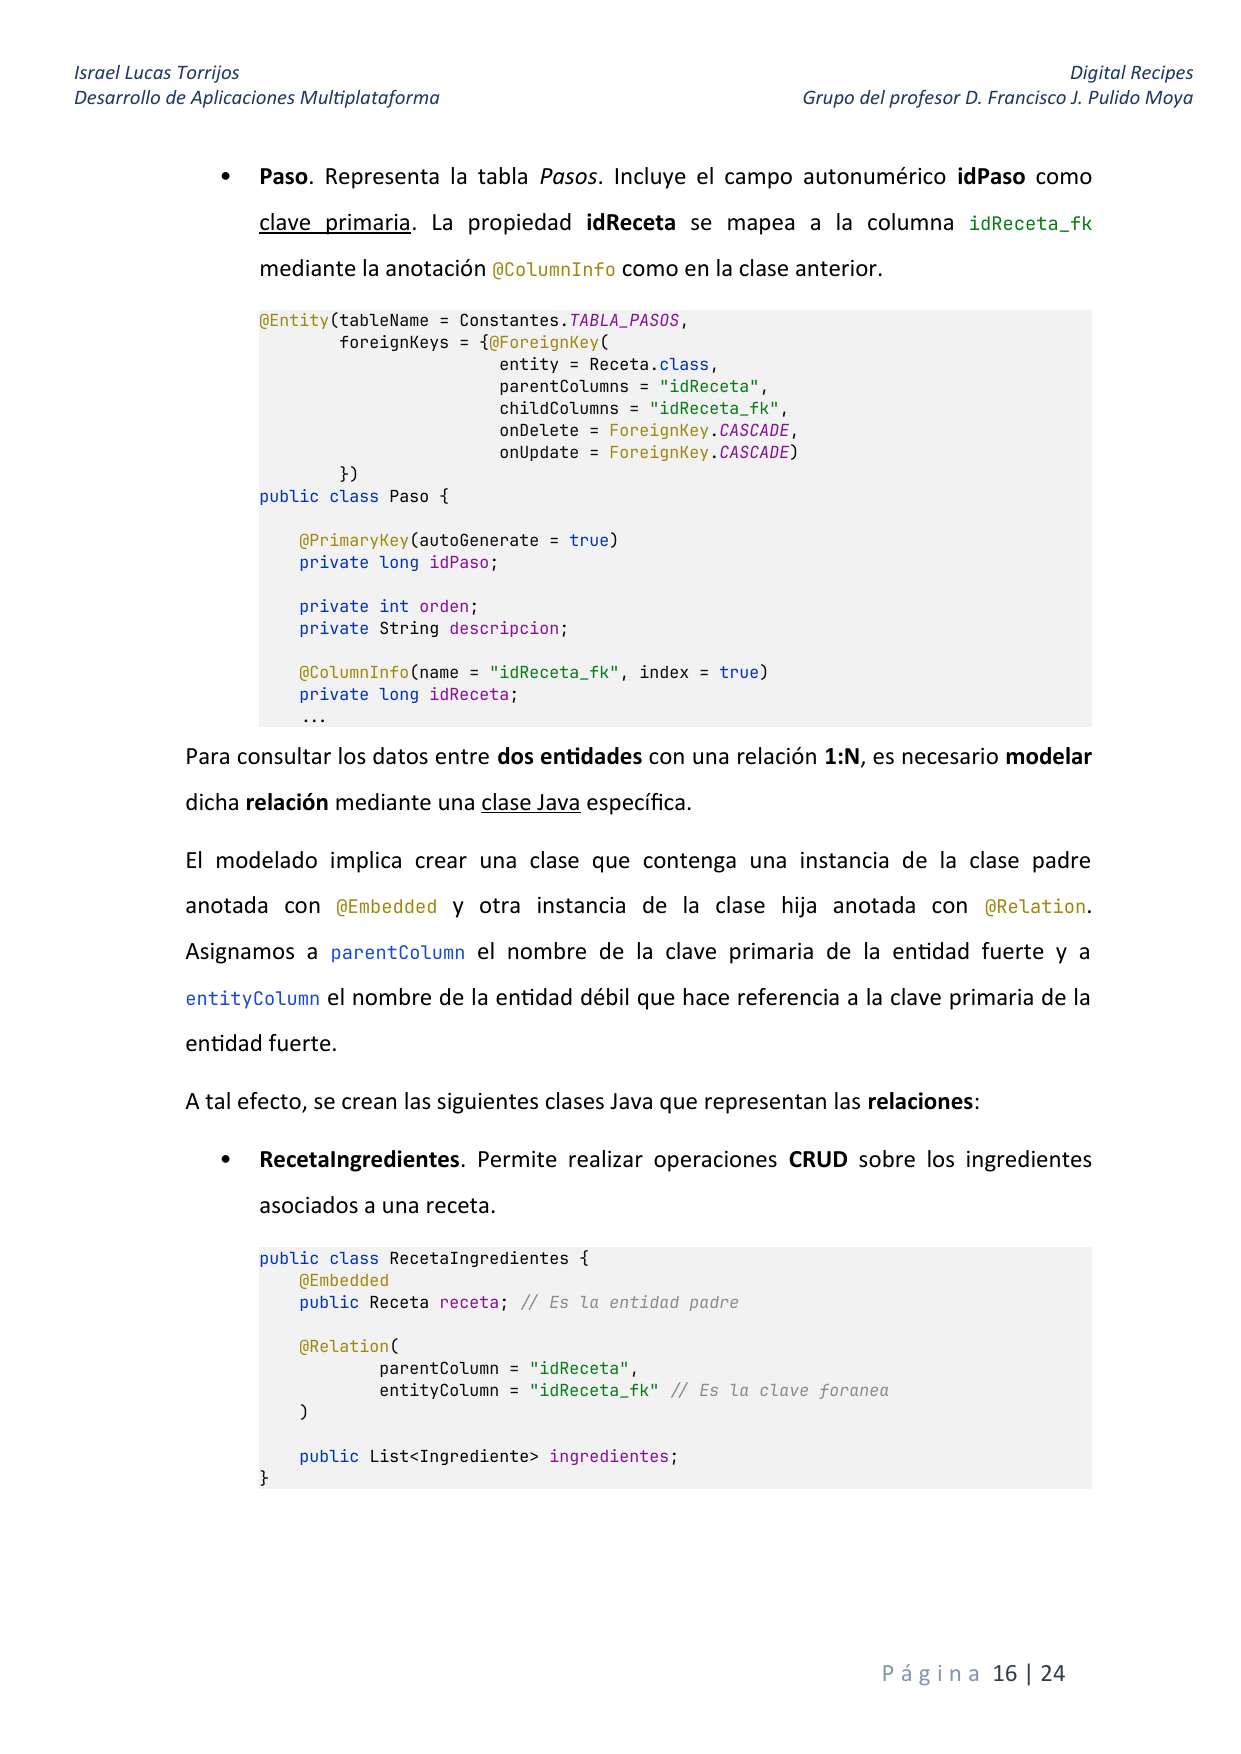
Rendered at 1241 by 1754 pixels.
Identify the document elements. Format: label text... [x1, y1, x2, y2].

text A tal efecto, se crean las siguientes clases Java que representan las relaciones: [185, 1085, 1092, 1116]
text @Entity(tableName = Constantes.TABLA_PASOS, foreignKeys = {@ForeignKey( entity = Receta.class, parentColumns = "idReceta", childColumns = "idReceta_fk", onDelete = ForeignKey.CASCADE, onUpdate = ForeignKey.CASCADE) }) public class Paso { @PrimaryKey(autoGenerate = true) private long idPaso; private int orden; private String descripcion; @ColumnInfo(name = "idReceta_fk", index = true) private long idReceta; ... [259, 310, 1092, 727]
text public class RecetaIngredientes { @Embedded public Receta receta; // Es la entidad padre @Relation( parentColumn = "idReceta", entityColumn = "idReceta_fk" // Es la clave foranea ) public List<Ingrediente> ingredientes; } [259, 1247, 1092, 1489]
text Paso. Representa la tabla Pasos. Incluye el campo autonumérico idPaso como clave primaria. La propiedad idReceta se mapea a la columna idReceta_fk mediante la anotación @ColumnInfo como en la clase anterior. [222, 160, 1092, 282]
text El modelado implica crear una clase que contenga una instancia de la clase padre anotada con @Embedded y otra instancia de la clase hija anotada con @Relation. Asignamos a parentColumn el nombre de la clave primaria de la entidad fuerte y a entityColumn el nombre de la entidad débil que hace referencia a la clave primaria de la entidad fuerte. [185, 844, 1092, 1057]
text Para consultar los datos entre dos entidades con una relación 1:N, es necesario modelar dicha relación mediante una clase Java específica. [185, 740, 1092, 816]
text RecetaIngredientes. Permite realizar operaciones CRUD sobre los ingredientes asociados a una receta. [222, 1143, 1092, 1219]
